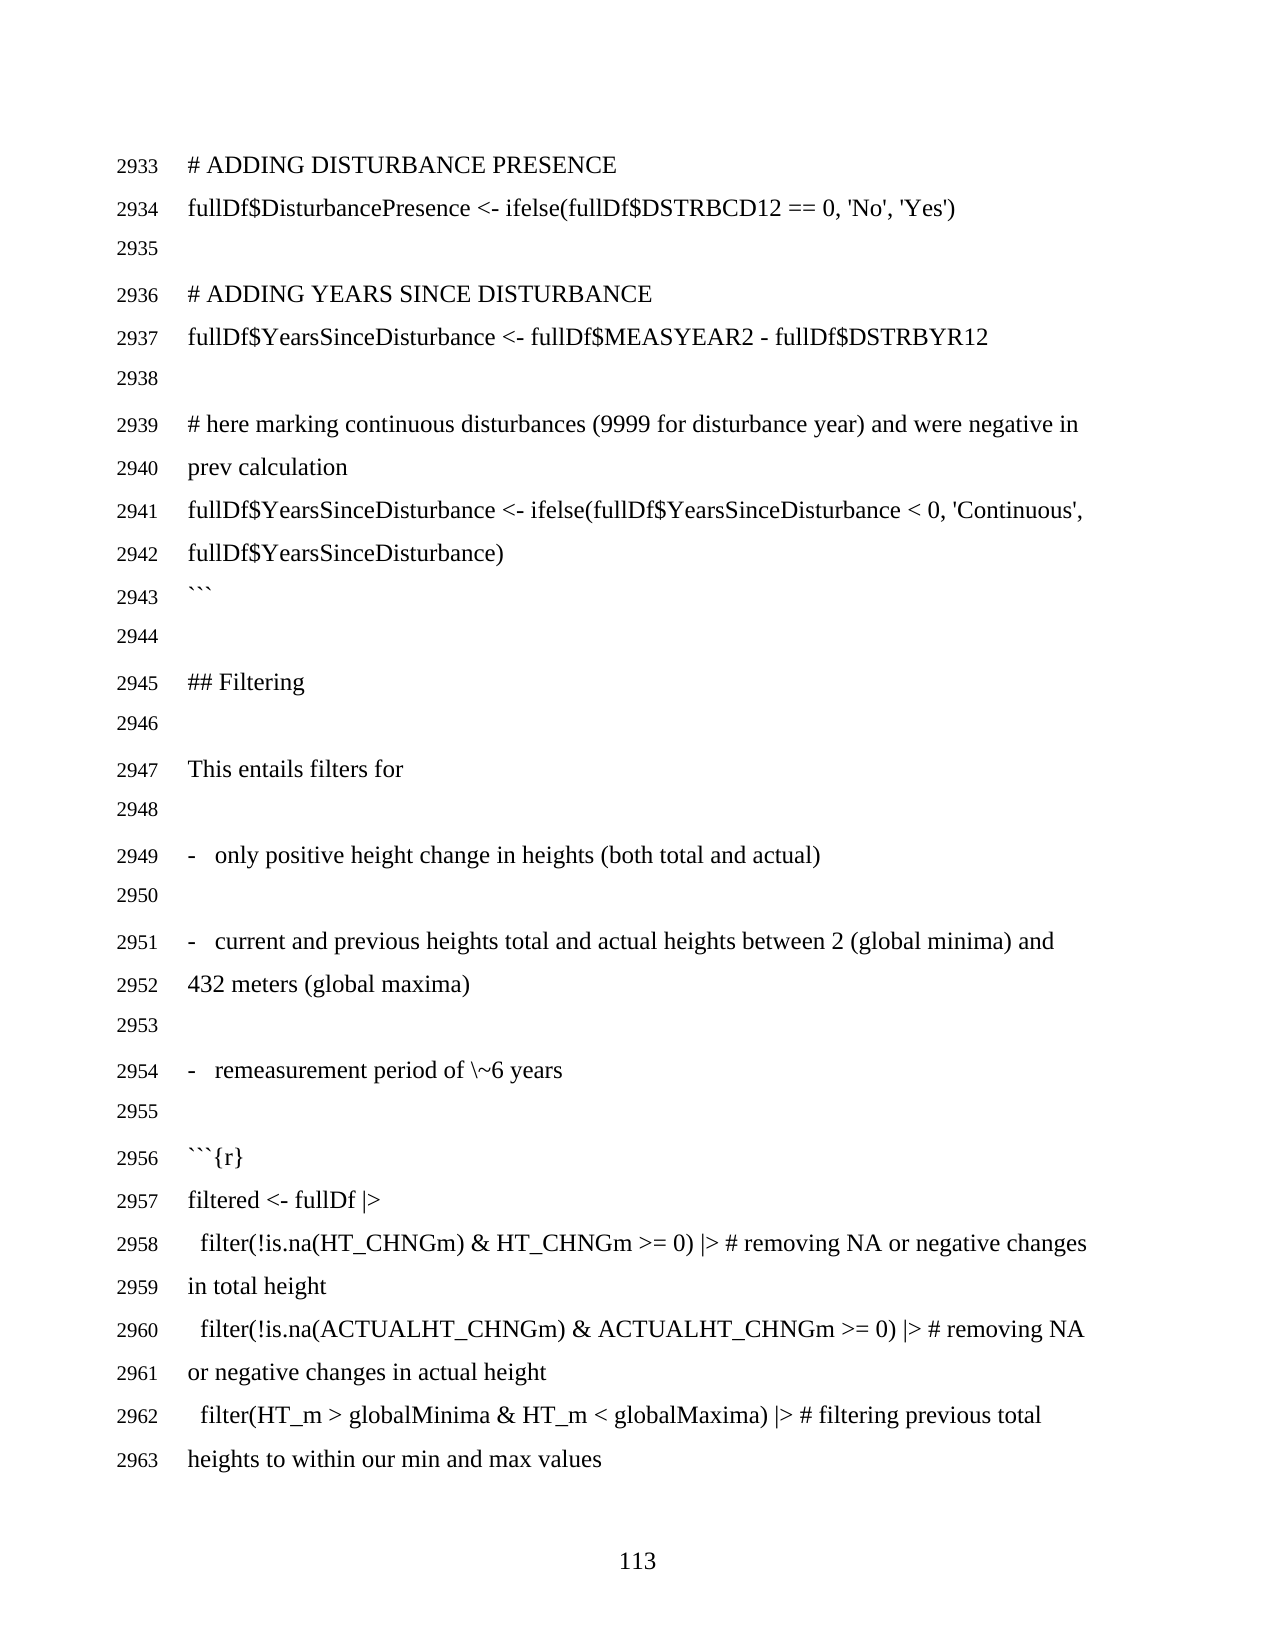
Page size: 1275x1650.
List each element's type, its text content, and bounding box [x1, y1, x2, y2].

text - only positive height change in heights (both total and actual) [187, 840, 1087, 869]
text # ADDING DISTURBANCE PRESENCE [187, 150, 1087, 179]
text ``` [187, 581, 1087, 610]
text # ADDING YEARS SINCE DISTURBANCE [187, 279, 1087, 308]
text filter(!is.na(ACTUALHT_CHNGm) & ACTUALHT_CHNGm >= 0) |> # removing NA or negative changes in actual height [187, 1314, 1087, 1386]
text fullDf$DisturbancePresence <- ifelse(fullDf$DSTRBCD12 == 0, 'No', 'Yes') [187, 193, 1087, 222]
text This entails filters for [187, 754, 1087, 782]
text filter(!is.na(HT_CHNGm) & HT_CHNGm >= 0) |> # removing NA or negative changes in total height [187, 1228, 1087, 1300]
text ```{r} [187, 1142, 1087, 1171]
text - remeasurement period of \~6 years [187, 1056, 1087, 1084]
text # here marking continuous disturbances (9999 for disturbance year) and were negative in prev calculation [187, 409, 1087, 481]
text filtered <- fullDf |> [187, 1185, 1087, 1214]
text - current and previous heights total and actual heights between 2 (global minima) and 432 meters (global maxima) [187, 926, 1087, 998]
text filter(HT_m > globalMinima & HT_m < globalMaxima) |> # filtering previous total heights to within our min and max values [187, 1401, 1087, 1472]
text ## Filtering [187, 667, 1087, 696]
text fullDf$YearsSinceDisturbance <- fullDf$MEASYEAR2 - fullDf$DSTRBYR12 [187, 322, 1087, 351]
text fullDf$YearsSinceDisturbance <- ifelse(fullDf$YearsSinceDisturbance < 0, 'Continuous', fullDf$YearsSinceDisturbance) [187, 495, 1087, 567]
